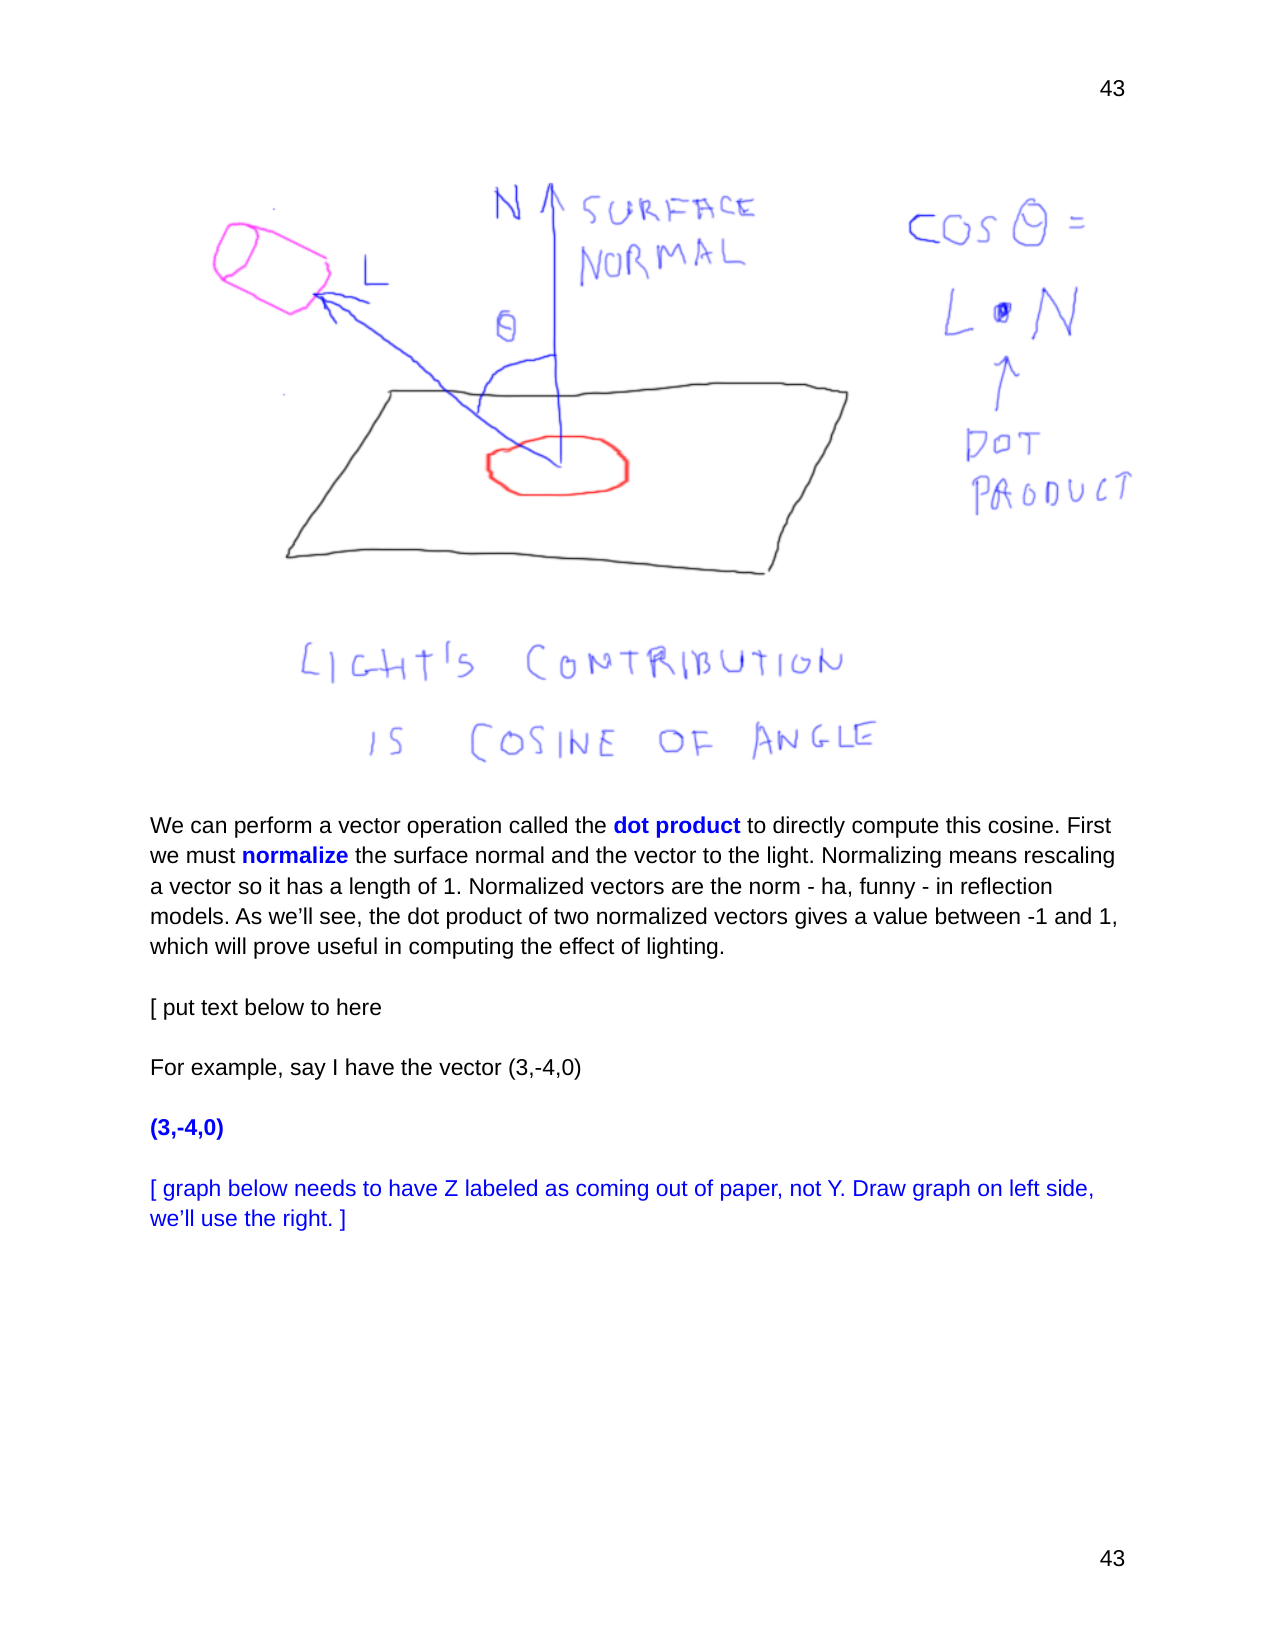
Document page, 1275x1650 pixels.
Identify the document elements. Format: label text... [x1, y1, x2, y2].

text For example, say I have the vector (3,-4,0) [150, 1054, 1125, 1080]
text [ graph below needs to have Z labeled as coming out of paper, not Y. Draw graph on left side, we’ll use the right. ] [150, 1175, 1125, 1231]
picture [168, 150, 1150, 779]
text We can perform a vector operation called the dot product to directly compute this cosine. First we must normalize the surface normal and the vector to the light. Normalizing means rescaling a vector so it has a length of 1. Normalized vectors are the norm - ha, funny - in reflection models. As we’ll see, the dot product of two normalized vectors gives a value between -1 and 1, which will prove useful in computing the effect of lighting. [150, 812, 1125, 959]
text [ put text below to here [150, 993, 1125, 1020]
text (3,-4,0) [150, 1114, 1125, 1141]
